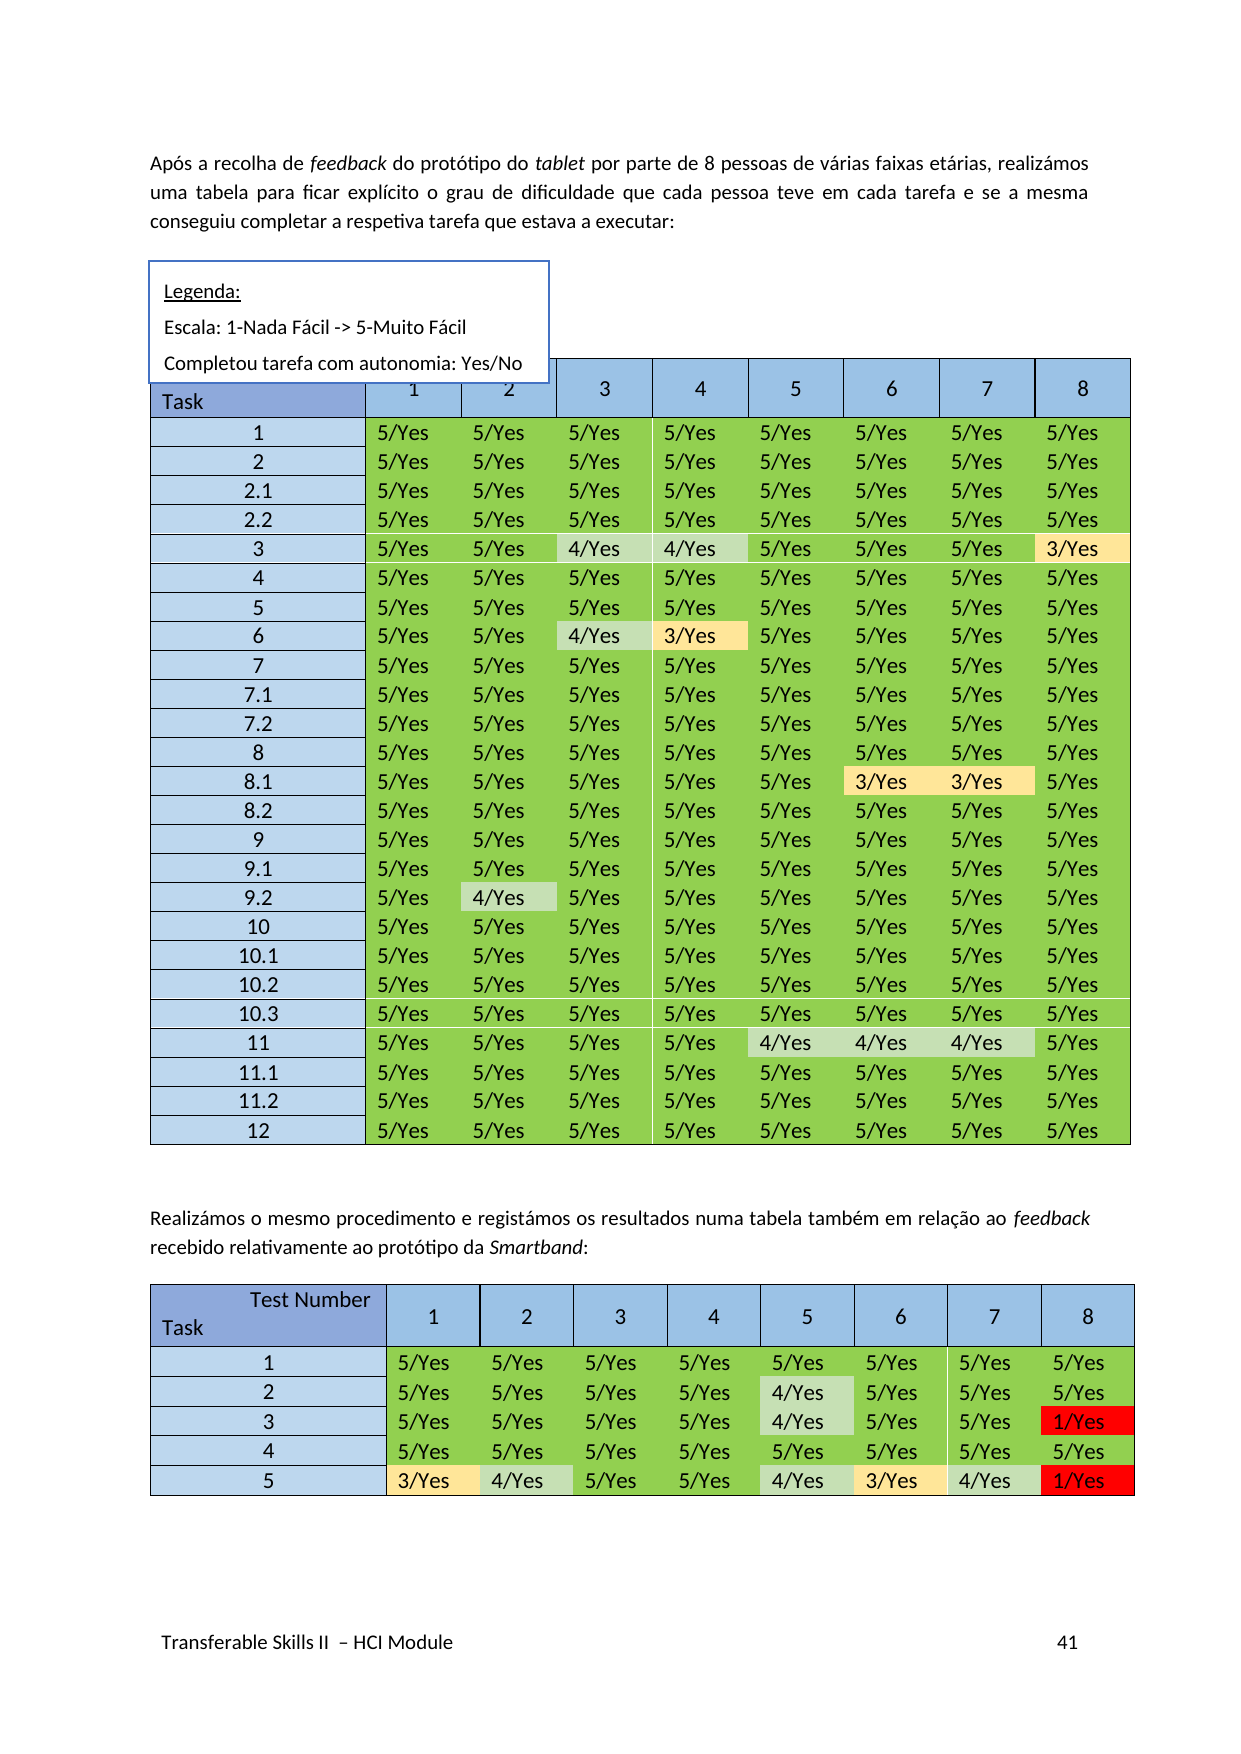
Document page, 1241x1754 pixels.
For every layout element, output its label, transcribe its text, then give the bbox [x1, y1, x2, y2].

table_cell 5/Yes [366, 853, 461, 882]
table_cell 5/Yes [557, 999, 652, 1027]
table_cell 7 [151, 651, 365, 679]
table_cell 5/Yes [653, 940, 748, 969]
table_cell 5/Yes [557, 1086, 652, 1115]
table_cell 5/Yes [557, 911, 652, 940]
table_cell 5/Yes [1035, 795, 1130, 824]
table_cell 5/Yes [1041, 1347, 1134, 1376]
table_cell 5/Yes [667, 1465, 760, 1495]
table_header 6 [844, 359, 939, 417]
table_cell 5/Yes [573, 1465, 667, 1495]
table_cell 5/Yes [1041, 1376, 1134, 1406]
table_cell 2 [151, 1377, 386, 1406]
table_header 8 [1036, 359, 1130, 417]
table_cell 5/Yes [1041, 1435, 1134, 1465]
table_cell 4/Yes [557, 534, 652, 562]
table_cell 5/Yes [939, 853, 1035, 882]
table_cell 5/Yes [461, 475, 557, 504]
table_cell 5/Yes [844, 592, 939, 621]
table_cell 5/Yes [844, 679, 939, 708]
table_cell 5/Yes [667, 1406, 760, 1435]
table_cell 5/Yes [366, 592, 461, 621]
table_cell 5/Yes [844, 563, 939, 592]
table_cell 5/Yes [948, 1435, 1041, 1465]
table_cell 5/Yes [653, 650, 748, 679]
table_cell 4/Yes [748, 1028, 844, 1057]
table_cell 5/Yes [557, 679, 652, 708]
table_cell 4/Yes [948, 1465, 1041, 1495]
table_cell 5/Yes [1035, 911, 1130, 940]
table_cell 10 [151, 912, 365, 940]
table_cell 5/Yes [1035, 621, 1130, 650]
table_cell 4/Yes [760, 1406, 854, 1435]
table_cell 5/Yes [939, 708, 1035, 737]
table_cell 5/Yes [948, 1406, 1041, 1435]
table_cell 5/Yes [653, 766, 748, 795]
table_cell 5/Yes [366, 737, 461, 766]
table_cell 9.1 [151, 854, 365, 882]
table_cell 5/Yes [844, 621, 939, 650]
table_cell 4/Yes [653, 534, 748, 562]
table_header 1 [387, 1285, 479, 1346]
table_cell 7.2 [151, 709, 365, 737]
table_cell 5/Yes [366, 824, 461, 853]
table_cell 5/Yes [366, 534, 461, 562]
table_cell 5/Yes [1035, 853, 1130, 882]
table_cell 5/Yes [748, 475, 844, 504]
table_cell 5/Yes [653, 446, 748, 475]
table_cell 5/Yes [1035, 882, 1130, 911]
text Após a recolha de feedback do protótipo do tablet por parte de 8 pessoas de várias faixas etárias, realizámos uma tabela para ficar explícito o grau de dificuldade que cada pessoa teve em cada tarefa e se a mesma conseguiu completar a respetiva tarefa que estava a executar: [150, 150, 1090, 234]
table_cell 5/Yes [387, 1347, 480, 1376]
text Realizámos o mesmo procedimento e registámos os resultados numa tabela também em relação ao feedback recebido relativamente ao protótipo da Smartband: [150, 1205, 1090, 1260]
table_cell 5/Yes [480, 1435, 573, 1465]
table_cell 5/Yes [939, 999, 1035, 1027]
table_cell 5/Yes [844, 650, 939, 679]
table_cell 9.2 [151, 883, 365, 911]
table_cell 5/Yes [748, 534, 844, 562]
table_cell 1/Yes [1041, 1465, 1134, 1495]
table_cell 5/Yes [748, 969, 844, 998]
table_cell 5/Yes [1035, 969, 1130, 998]
table_cell 5/Yes [557, 563, 652, 592]
table_cell 11.2 [151, 1087, 365, 1115]
table_cell 5/Yes [854, 1376, 947, 1406]
table_cell 5/Yes [366, 504, 461, 533]
table_cell 5/Yes [573, 1347, 667, 1376]
table_cell 5/Yes [653, 824, 748, 853]
table_cell 5/Yes [748, 1115, 844, 1144]
table_cell 5/Yes [366, 1115, 461, 1144]
table_cell 5/Yes [939, 911, 1035, 940]
table_cell 5/Yes [939, 679, 1035, 708]
table_header 3 [557, 359, 652, 417]
table_cell 5/Yes [844, 708, 939, 737]
table_cell 5/Yes [748, 708, 844, 737]
table_cell 5/Yes [939, 621, 1035, 650]
table_cell 5/Yes [461, 766, 557, 795]
table_cell 5/Yes [844, 504, 939, 533]
table_cell 5/Yes [748, 679, 844, 708]
table_cell 11 [151, 1029, 365, 1057]
table_cell 5/Yes [748, 940, 844, 969]
table_cell 5/Yes [1035, 1057, 1130, 1086]
table_cell 5/Yes [939, 795, 1035, 824]
table_cell 5/Yes [461, 534, 557, 562]
table_cell 5/Yes [748, 999, 844, 1027]
table_cell 5/Yes [366, 1057, 461, 1086]
table_header 4 [668, 1285, 760, 1346]
table_cell 5/Yes [939, 475, 1035, 504]
table_cell 6 [151, 622, 365, 650]
table_cell 5/Yes [939, 534, 1035, 562]
table_cell 5/Yes [461, 621, 557, 650]
table_cell 5/Yes [844, 737, 939, 766]
table_cell 11.1 [151, 1058, 365, 1086]
table_cell 4 [151, 1436, 386, 1465]
table_cell 5/Yes [653, 853, 748, 882]
table_cell 3/Yes [939, 766, 1035, 795]
table_cell 4/Yes [557, 621, 652, 650]
table_cell 5/Yes [939, 1086, 1035, 1115]
table_cell 5/Yes [760, 1435, 854, 1465]
table_cell 5/Yes [939, 969, 1035, 998]
table_cell 10.2 [151, 970, 365, 998]
table_header 2 [481, 1285, 573, 1346]
table_cell 5/Yes [557, 1115, 652, 1144]
table_cell 5/Yes [557, 853, 652, 882]
table_cell 5/Yes [366, 708, 461, 737]
table_cell 5/Yes [748, 418, 844, 446]
table_cell 7.1 [151, 680, 365, 708]
table_cell 5/Yes [1035, 824, 1130, 853]
table_cell 5/Yes [387, 1406, 480, 1435]
table_cell 5/Yes [461, 999, 557, 1027]
table_cell 5/Yes [461, 504, 557, 533]
table_cell 8.1 [151, 767, 365, 795]
table_header Test Number Task [151, 384, 365, 417]
table_cell 5/Yes [366, 940, 461, 969]
table_cell 5/Yes [653, 1115, 748, 1144]
table_cell 5/Yes [480, 1406, 573, 1435]
table_cell 5/Yes [653, 1086, 748, 1115]
table_cell 5/Yes [1035, 1086, 1130, 1115]
table_cell 5/Yes [760, 1347, 854, 1376]
table_cell 4/Yes [760, 1465, 854, 1495]
table_cell 5/Yes [844, 853, 939, 882]
table_cell 3/Yes [854, 1465, 947, 1495]
table_cell 5/Yes [844, 1057, 939, 1086]
table_header 8 [1042, 1285, 1134, 1346]
table_cell 10.3 [151, 1000, 365, 1027]
table_cell 5/Yes [557, 650, 652, 679]
table_cell 5/Yes [366, 1086, 461, 1115]
table_cell 5 [151, 593, 365, 621]
table_cell 5/Yes [387, 1376, 480, 1406]
table_cell 5/Yes [844, 1115, 939, 1144]
table_cell 5/Yes [939, 940, 1035, 969]
table_cell 5/Yes [366, 650, 461, 679]
table_header 1 [366, 384, 461, 417]
table_cell 5/Yes [844, 475, 939, 504]
table_cell 5/Yes [844, 999, 939, 1027]
table_cell 5/Yes [667, 1376, 760, 1406]
table_cell 5/Yes [461, 795, 557, 824]
table_cell 5/Yes [667, 1347, 760, 1376]
table_cell 5/Yes [461, 563, 557, 592]
table_cell 5 [151, 1466, 386, 1495]
table_cell 4 [151, 564, 365, 592]
table_cell 5/Yes [748, 504, 844, 533]
table_cell 2.2 [151, 505, 365, 533]
table_cell 5/Yes [1035, 1028, 1130, 1057]
table_cell 5/Yes [557, 1028, 652, 1057]
table_cell 5/Yes [844, 882, 939, 911]
table_cell 5/Yes [366, 621, 461, 650]
table_cell 5/Yes [1035, 708, 1130, 737]
table_cell 5/Yes [1035, 475, 1130, 504]
table_cell 5/Yes [939, 650, 1035, 679]
table_cell 5/Yes [461, 446, 557, 475]
table_cell 5/Yes [939, 504, 1035, 533]
table_cell 5/Yes [366, 882, 461, 911]
table_cell 5/Yes [939, 737, 1035, 766]
table_cell 5/Yes [854, 1406, 947, 1435]
table_cell 4/Yes [760, 1376, 854, 1406]
table_cell 5/Yes [557, 882, 652, 911]
table_cell 5/Yes [557, 795, 652, 824]
table_cell 5/Yes [461, 1028, 557, 1057]
table_cell 5/Yes [1035, 446, 1130, 475]
table_cell 5/Yes [461, 418, 557, 446]
table_cell 5/Yes [844, 795, 939, 824]
table_cell 5/Yes [461, 911, 557, 940]
table_cell 5/Yes [939, 592, 1035, 621]
table_cell 5/Yes [653, 882, 748, 911]
table_cell 3/Yes [387, 1465, 480, 1495]
table_cell 5/Yes [1035, 563, 1130, 592]
table_cell 5/Yes [1035, 999, 1130, 1027]
table_cell 5/Yes [557, 592, 652, 621]
table_cell 5/Yes [653, 737, 748, 766]
table_cell 3/Yes [653, 621, 748, 650]
table_header 5 [749, 359, 843, 417]
table_cell 4/Yes [461, 882, 557, 911]
table_cell 5/Yes [480, 1347, 573, 1376]
table_cell 5/Yes [557, 1057, 652, 1086]
table_cell 5/Yes [748, 1057, 844, 1086]
table_cell 5/Yes [748, 795, 844, 824]
table_cell 5/Yes [461, 1086, 557, 1115]
table_cell 5/Yes [366, 475, 461, 504]
table_cell 5/Yes [748, 882, 844, 911]
table_cell 5/Yes [653, 911, 748, 940]
table_cell 5/Yes [948, 1347, 1041, 1376]
table_cell 5/Yes [461, 969, 557, 998]
table_cell 5/Yes [653, 504, 748, 533]
table_cell 1 [151, 418, 365, 446]
table_cell 1/Yes [1041, 1406, 1134, 1435]
table_cell 5/Yes [461, 940, 557, 969]
table_cell 5/Yes [461, 1057, 557, 1086]
table_cell 5/Yes [748, 911, 844, 940]
table_cell 5/Yes [748, 737, 844, 766]
table_cell 3 [151, 535, 365, 562]
table_cell 5/Yes [653, 1028, 748, 1057]
table_cell 5/Yes [1035, 940, 1130, 969]
table_header 5 [761, 1285, 854, 1346]
table_cell 5/Yes [748, 853, 844, 882]
table_cell 5/Yes [461, 708, 557, 737]
table_cell 9 [151, 825, 365, 853]
table_cell 5/Yes [1035, 766, 1130, 795]
table_cell 5/Yes [653, 475, 748, 504]
table_header 7 [940, 359, 1034, 417]
table_cell 5/Yes [653, 1057, 748, 1086]
table_cell 5/Yes [653, 708, 748, 737]
table_cell 5/Yes [748, 1086, 844, 1115]
table_cell 5/Yes [939, 824, 1035, 853]
table_cell 5/Yes [557, 766, 652, 795]
table_header 6 [855, 1285, 947, 1346]
table_cell 5/Yes [366, 563, 461, 592]
table_cell 5/Yes [1035, 1115, 1130, 1144]
table_cell 8 [151, 738, 365, 766]
table_cell 5/Yes [1035, 418, 1130, 446]
table_header Test Number Task [151, 1285, 386, 1346]
table_cell 5/Yes [1035, 679, 1130, 708]
table_cell 5/Yes [653, 563, 748, 592]
table_cell 5/Yes [366, 766, 461, 795]
table_cell 5/Yes [748, 446, 844, 475]
table_cell 5/Yes [939, 418, 1035, 446]
table_header 2 [462, 359, 556, 417]
table_cell 5/Yes [844, 1086, 939, 1115]
table_cell 5/Yes [1035, 650, 1130, 679]
table_cell 5/Yes [844, 940, 939, 969]
table_cell 5/Yes [557, 418, 652, 446]
table_cell 5/Yes [461, 737, 557, 766]
table_cell 5/Yes [461, 679, 557, 708]
table_cell 5/Yes [748, 824, 844, 853]
table_cell 5/Yes [366, 1028, 461, 1057]
table_cell 5/Yes [748, 621, 844, 650]
table_cell 5/Yes [653, 679, 748, 708]
table_cell 4/Yes [844, 1028, 939, 1057]
table_cell 5/Yes [461, 853, 557, 882]
table_cell 3/Yes [844, 766, 939, 795]
table_cell 5/Yes [557, 940, 652, 969]
table_header 3 [574, 1285, 667, 1346]
table_cell 3 [151, 1407, 386, 1435]
table_cell 4/Yes [939, 1028, 1035, 1057]
table_cell 5/Yes [366, 446, 461, 475]
table_cell 5/Yes [366, 795, 461, 824]
table_cell 5/Yes [557, 824, 652, 853]
table_cell 5/Yes [366, 999, 461, 1027]
table_cell 5/Yes [854, 1435, 947, 1465]
table_cell 1 [151, 1347, 386, 1376]
table_cell 5/Yes [557, 446, 652, 475]
table_cell 3/Yes [1035, 534, 1130, 562]
table_cell 5/Yes [653, 969, 748, 998]
table_cell 5/Yes [948, 1376, 1041, 1406]
table_cell 5/Yes [939, 1057, 1035, 1086]
table_cell 5/Yes [366, 911, 461, 940]
table_cell 5/Yes [844, 824, 939, 853]
table_cell 5/Yes [557, 475, 652, 504]
table_cell 5/Yes [461, 650, 557, 679]
table_header 7 [948, 1285, 1041, 1346]
table_cell 5/Yes [939, 882, 1035, 911]
table_cell 5/Yes [557, 504, 652, 533]
table_cell 4/Yes [480, 1465, 573, 1495]
table_cell 5/Yes [366, 679, 461, 708]
table_cell 5/Yes [748, 650, 844, 679]
table_cell 5/Yes [748, 563, 844, 592]
table_cell 5/Yes [573, 1435, 667, 1465]
table_cell 5/Yes [573, 1376, 667, 1406]
table_cell 5/Yes [854, 1347, 947, 1376]
table_cell 5/Yes [653, 592, 748, 621]
table_cell 5/Yes [844, 534, 939, 562]
table_cell 5/Yes [653, 418, 748, 446]
table_cell 5/Yes [939, 1115, 1035, 1144]
table_cell 5/Yes [748, 592, 844, 621]
table_cell 5/Yes [653, 795, 748, 824]
table_cell 5/Yes [1035, 592, 1130, 621]
table_cell 5/Yes [461, 592, 557, 621]
table_cell 8.2 [151, 796, 365, 824]
table_cell 10.1 [151, 941, 365, 969]
table_cell 5/Yes [366, 969, 461, 998]
table_cell 5/Yes [461, 824, 557, 853]
table_cell 5/Yes [387, 1435, 480, 1465]
table_cell 5/Yes [557, 737, 652, 766]
table_cell 5/Yes [939, 563, 1035, 592]
table_cell 5/Yes [653, 999, 748, 1027]
table_cell 5/Yes [461, 1115, 557, 1144]
table_cell 5/Yes [1035, 737, 1130, 766]
table_cell 5/Yes [748, 766, 844, 795]
table_cell 5/Yes [1035, 504, 1130, 533]
table_cell 5/Yes [366, 418, 461, 446]
table_cell 5/Yes [844, 911, 939, 940]
table_cell 5/Yes [557, 969, 652, 998]
table_cell 2 [151, 447, 365, 475]
table_cell 5/Yes [844, 969, 939, 998]
table_cell 5/Yes [573, 1406, 667, 1435]
table_cell 5/Yes [480, 1376, 573, 1406]
table_cell 5/Yes [939, 446, 1035, 475]
table_header 4 [653, 359, 748, 417]
table_cell 5/Yes [844, 418, 939, 446]
table_cell 2.1 [151, 476, 365, 504]
table_cell 5/Yes [667, 1435, 760, 1465]
table_cell 5/Yes [557, 708, 652, 737]
table_cell 12 [151, 1116, 365, 1144]
table_cell 5/Yes [844, 446, 939, 475]
